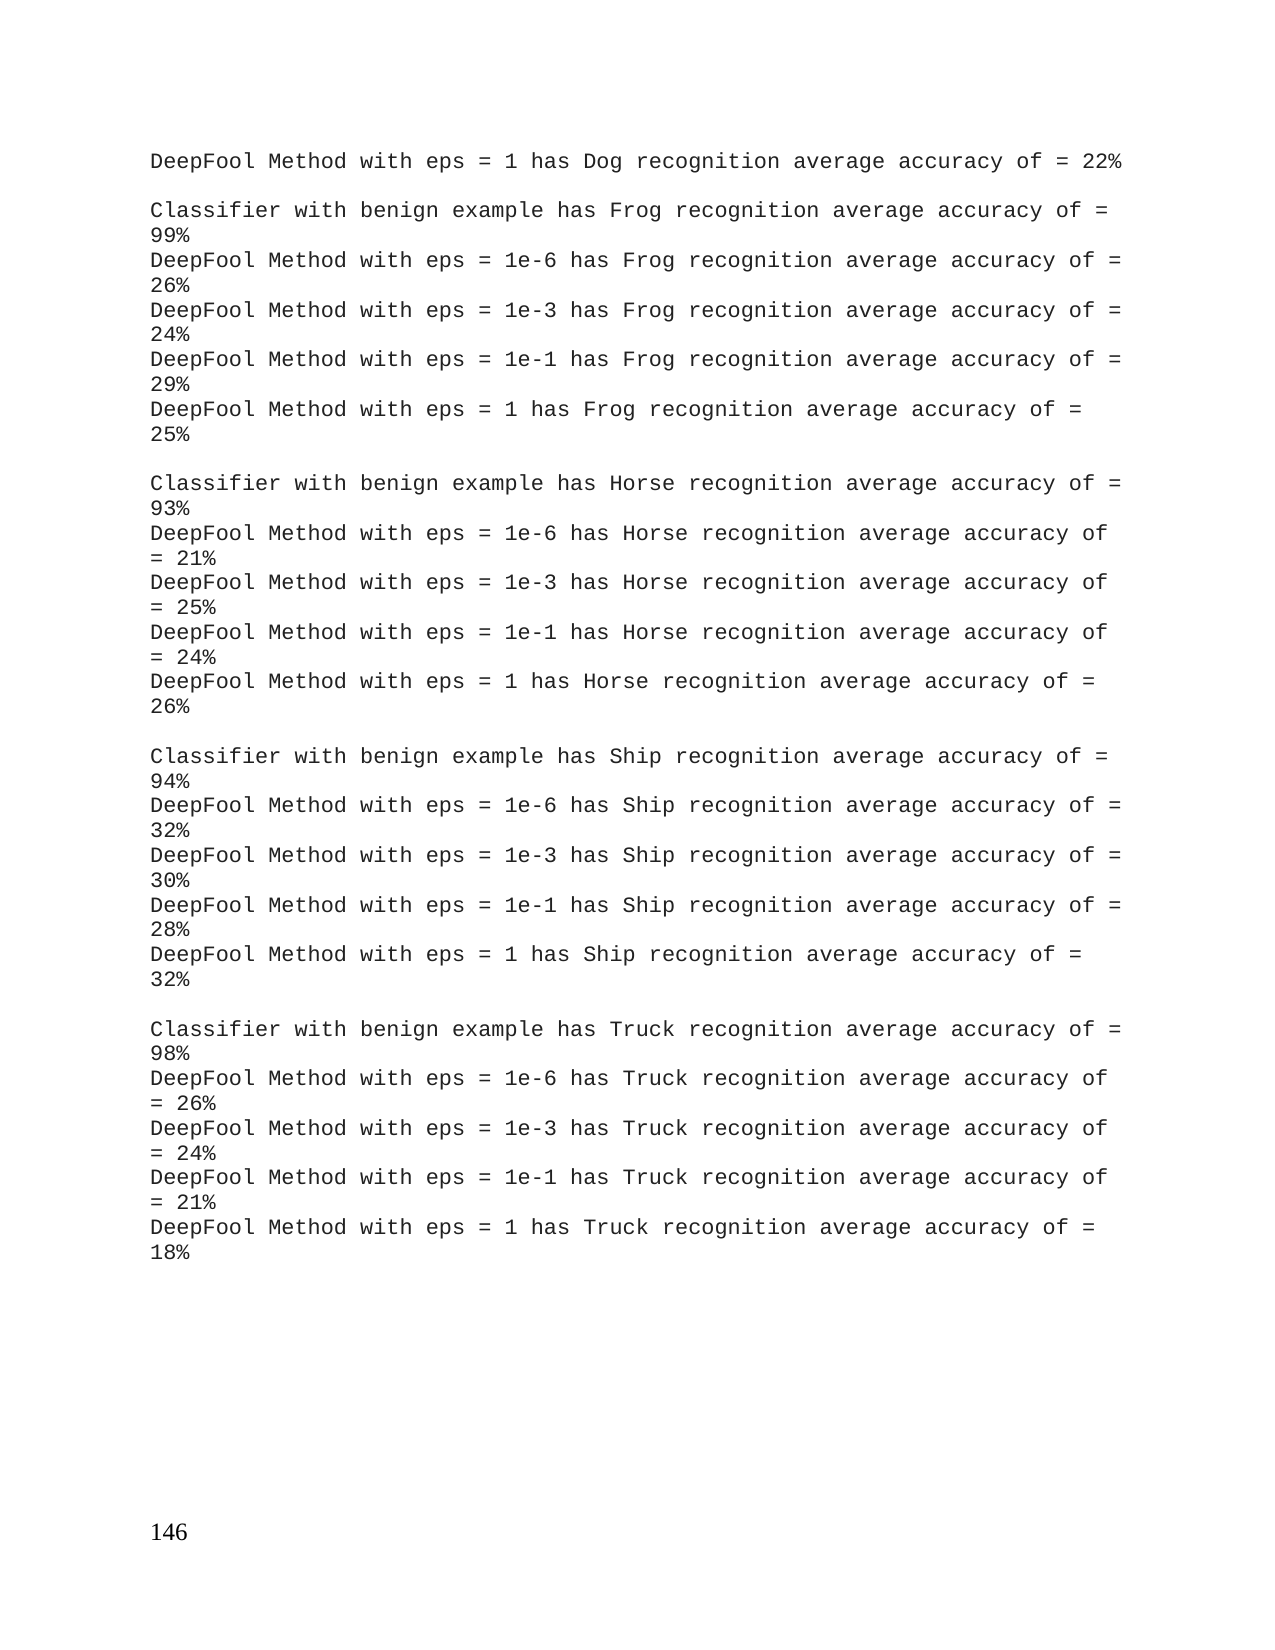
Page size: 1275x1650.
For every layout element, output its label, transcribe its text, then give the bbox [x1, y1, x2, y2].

text DeepFool Method with eps = 1e-6 has Horse recognition average accuracy of = 21% [216, 522, 1125, 571]
text DeepFool Method with eps = 1 has Frog recognition average accuracy of = 25% [189, 398, 1125, 447]
text DeepFool Method with eps = 1e-6 has Frog recognition average accuracy of = 26% [189, 249, 1125, 299]
text Classifier with benign example has Horse recognition average accuracy of = 93% [189, 472, 1125, 522]
text DeepFool Method with eps = 1e-1 has Horse recognition average accuracy of = 24% [216, 621, 1125, 671]
text DeepFool Method with eps = 1 has Truck recognition average accuracy of = 18% [189, 1216, 1125, 1266]
text DeepFool Method with eps = 1e-3 has Ship recognition average accuracy of = 30% [189, 844, 1125, 894]
text DeepFool Method with eps = 1e-3 has Truck recognition average accuracy of = 24% [216, 1117, 1125, 1166]
text Classifier with benign example has Truck recognition average accuracy of = 98% [150, 1018, 1125, 1067]
text DeepFool Method with eps = 1e-1 has Truck recognition average accuracy of = 21% [216, 1166, 1125, 1216]
text DeepFool Method with eps = 1e-3 has Horse recognition average accuracy of = 25% [216, 571, 1125, 621]
text DeepFool Method with eps = 1e-6 has Truck recognition average accuracy of = 26% [216, 1067, 1125, 1117]
text Classifier with benign example has Frog recognition average accuracy of = 99% [150, 199, 1125, 249]
text DeepFool Method with eps = 1e-3 has Frog recognition average accuracy of = 24% [150, 299, 1125, 348]
text DeepFool Method with eps = 1e-1 has Frog recognition average accuracy of = 29% [189, 348, 1125, 398]
text DeepFool Method with eps = 1 has Ship recognition average accuracy of = 32% [189, 943, 1125, 993]
text DeepFool Method with eps = 1e-6 has Ship recognition average accuracy of = 32% [150, 794, 1125, 844]
text DeepFool Method with eps = 1 has Horse recognition average accuracy of = 26% [189, 671, 1125, 720]
text Classifier with benign example has Ship recognition average accuracy of = 94% [189, 745, 1125, 794]
text DeepFool Method with eps = 1e-1 has Ship recognition average accuracy of = 28% [150, 894, 1125, 943]
